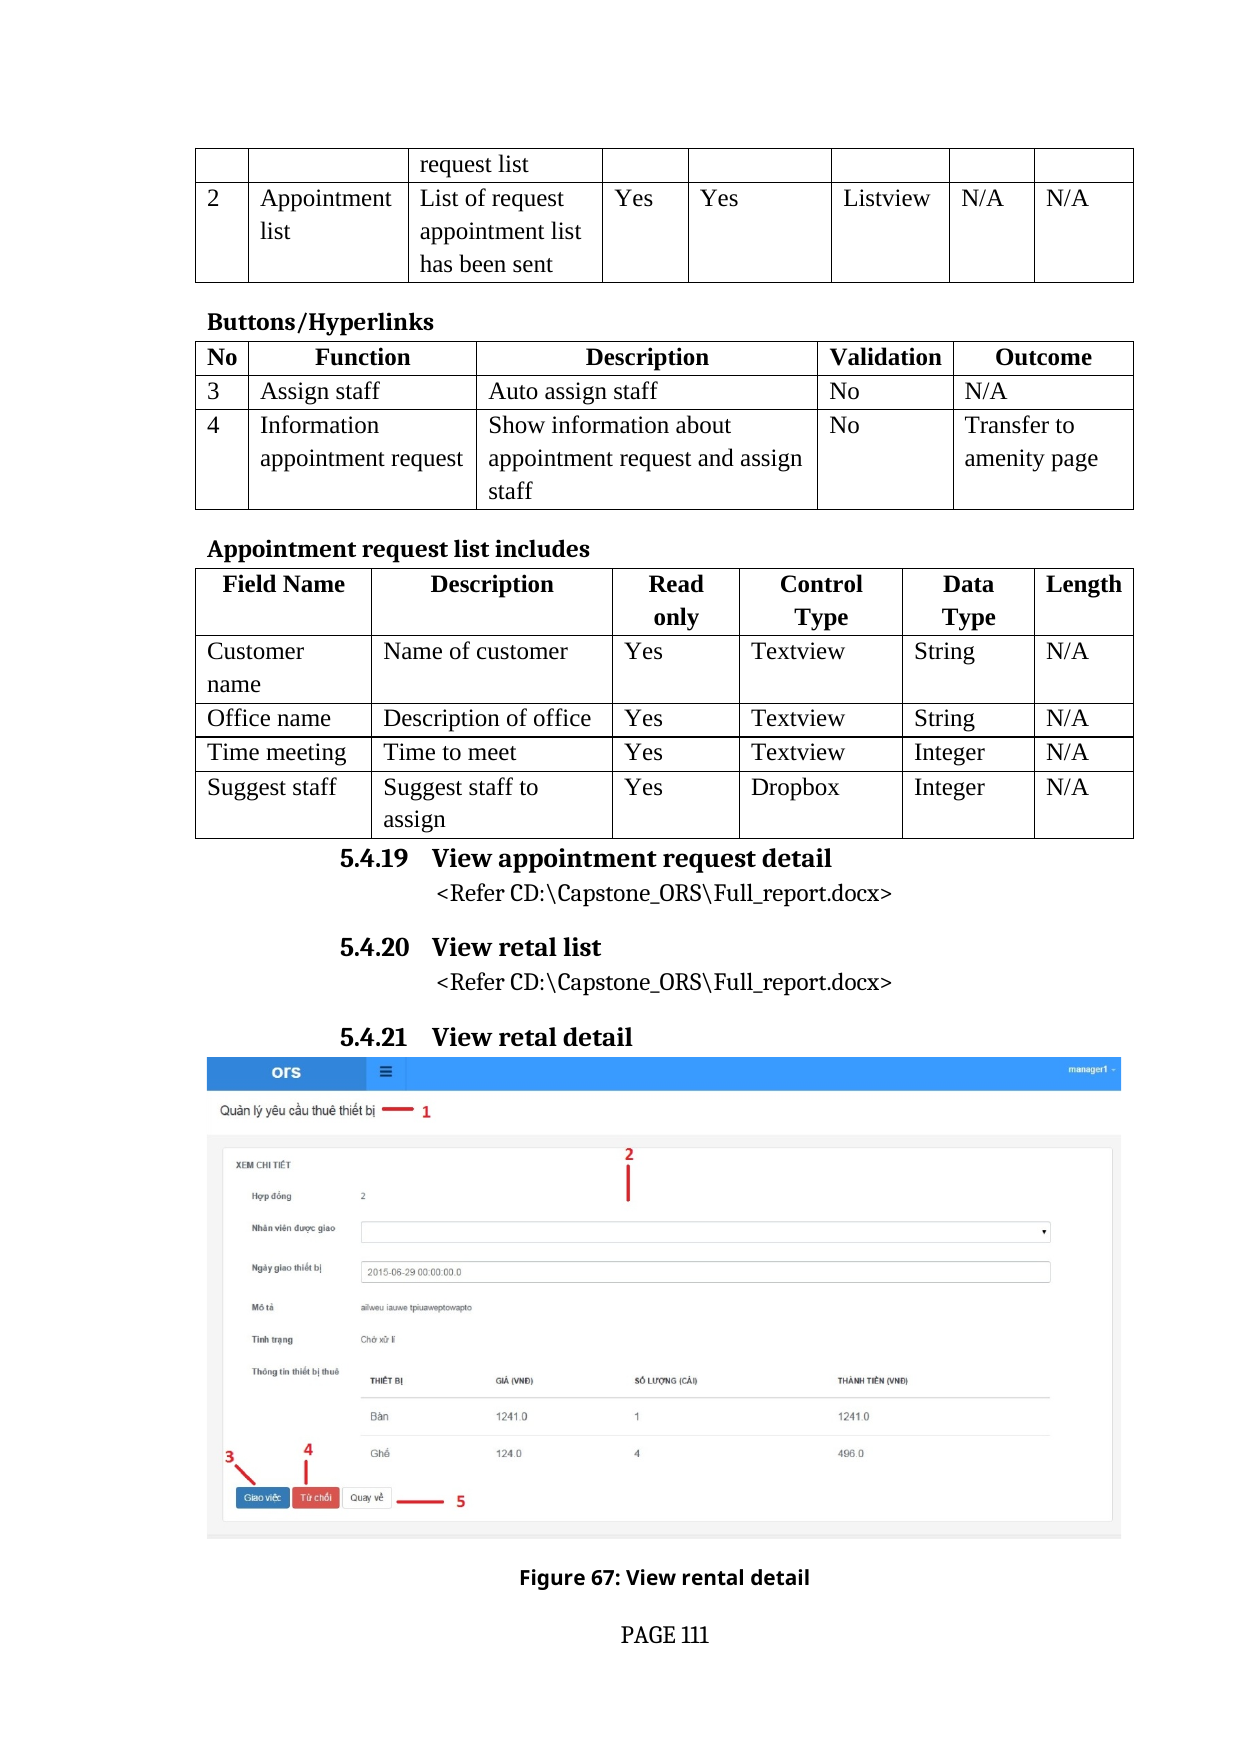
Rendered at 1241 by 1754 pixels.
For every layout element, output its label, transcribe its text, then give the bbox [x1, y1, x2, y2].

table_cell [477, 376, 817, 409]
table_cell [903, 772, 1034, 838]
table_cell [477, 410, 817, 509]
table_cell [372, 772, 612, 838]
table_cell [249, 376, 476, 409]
picture [206, 1057, 1122, 1539]
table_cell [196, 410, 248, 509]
text <Refer CD:\Capstone_ORS\Full_report.docx> [207, 968, 1122, 997]
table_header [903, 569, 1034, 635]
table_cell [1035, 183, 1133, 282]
subtitle View retal list [340, 932, 1122, 963]
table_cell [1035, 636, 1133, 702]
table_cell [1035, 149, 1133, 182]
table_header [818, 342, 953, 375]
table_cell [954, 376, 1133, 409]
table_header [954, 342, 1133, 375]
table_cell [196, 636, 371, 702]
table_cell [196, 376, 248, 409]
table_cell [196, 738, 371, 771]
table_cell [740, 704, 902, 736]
subtitle View retal detail [340, 1022, 1122, 1053]
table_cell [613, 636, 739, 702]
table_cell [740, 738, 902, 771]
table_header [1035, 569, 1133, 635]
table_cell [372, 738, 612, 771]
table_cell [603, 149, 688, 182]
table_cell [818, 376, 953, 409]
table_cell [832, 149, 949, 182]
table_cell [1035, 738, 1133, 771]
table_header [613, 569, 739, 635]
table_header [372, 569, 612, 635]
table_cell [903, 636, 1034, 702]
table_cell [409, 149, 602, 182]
text Buttons/Hyperlinks [207, 308, 1122, 337]
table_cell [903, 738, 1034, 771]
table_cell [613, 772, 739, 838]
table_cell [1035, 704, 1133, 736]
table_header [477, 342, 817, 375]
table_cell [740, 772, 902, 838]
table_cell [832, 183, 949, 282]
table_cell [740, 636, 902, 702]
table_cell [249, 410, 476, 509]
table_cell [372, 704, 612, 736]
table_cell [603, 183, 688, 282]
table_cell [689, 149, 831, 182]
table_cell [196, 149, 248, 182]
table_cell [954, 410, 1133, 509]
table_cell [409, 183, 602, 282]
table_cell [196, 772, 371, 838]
text Appointment request list includes [207, 535, 1122, 564]
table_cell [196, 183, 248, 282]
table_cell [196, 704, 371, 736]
subtitle View appointment request detail [340, 843, 1122, 874]
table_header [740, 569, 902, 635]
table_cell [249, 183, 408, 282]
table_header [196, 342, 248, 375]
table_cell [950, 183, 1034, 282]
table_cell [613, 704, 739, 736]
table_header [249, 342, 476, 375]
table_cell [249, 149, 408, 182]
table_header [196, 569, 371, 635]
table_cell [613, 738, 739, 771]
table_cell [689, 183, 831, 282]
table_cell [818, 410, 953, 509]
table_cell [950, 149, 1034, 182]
text <Refer CD:\Capstone_ORS\Full_report.docx> [207, 878, 1122, 907]
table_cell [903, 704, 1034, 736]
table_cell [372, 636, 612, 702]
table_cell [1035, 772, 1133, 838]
